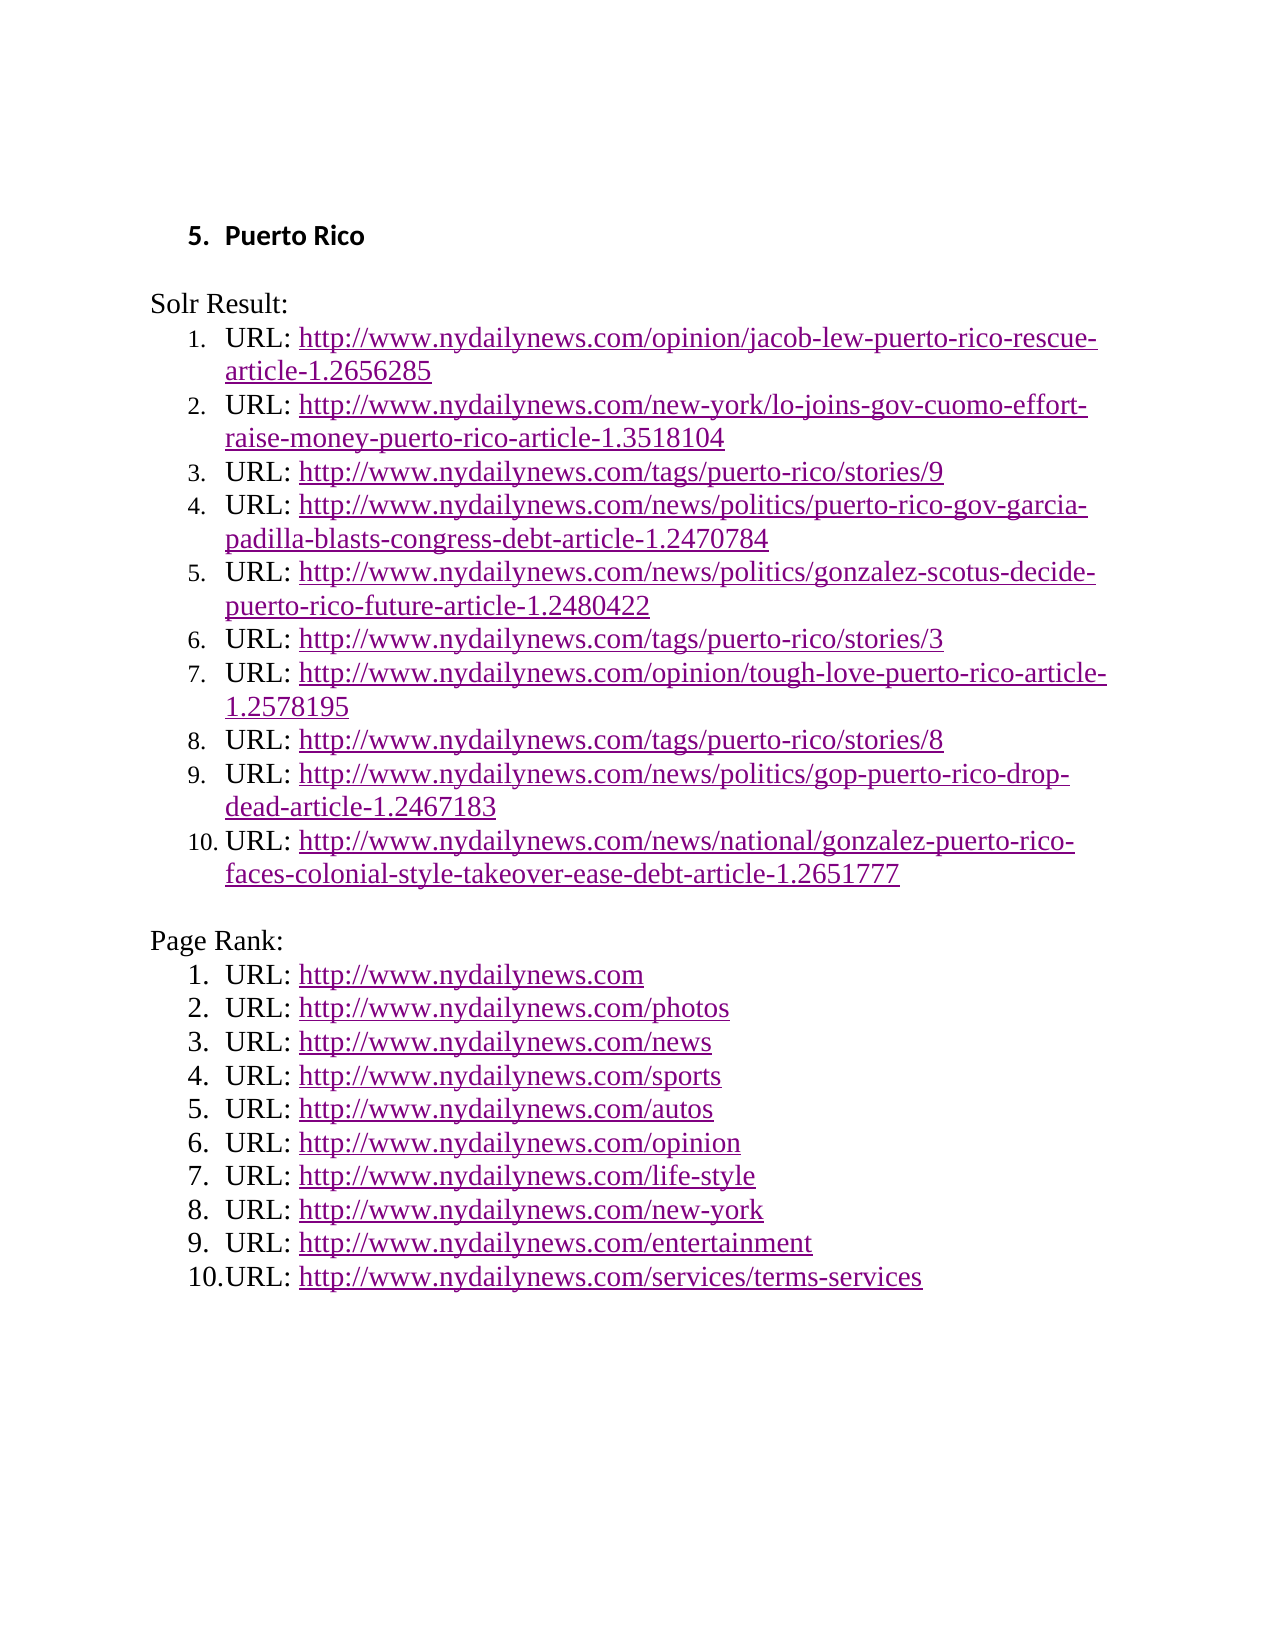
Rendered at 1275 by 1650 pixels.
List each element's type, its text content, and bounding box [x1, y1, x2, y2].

list URL: http://www.nydailynews.com/news/politics/gonzalez-scotus-decide-puerto-rico-future-article-1.2480422 [187, 554, 1125, 622]
list URL: http://www.nydailynews.com/photos [187, 991, 1125, 1024]
list URL: http://www.nydailynews.com/news/politics/puerto-rico-gov-garcia-padilla-blasts-congress-debt-article-1.2470784 [187, 487, 1125, 554]
text Solr Result: [150, 286, 1125, 320]
list URL: http://www.nydailynews.com/opinion/jacob-lew-puerto-rico-rescue-article-1.2656285 [187, 320, 1125, 387]
list URL: http://www.nydailynews.com/life-style [187, 1158, 1125, 1192]
list URL: http://www.nydailynews.com/services/terms-services [187, 1259, 1125, 1292]
list URL: http://www.nydailynews.com/tags/puerto-rico/stories/8 [187, 722, 1125, 756]
list URL: http://www.nydailynews.com/tags/puerto-rico/stories/9 [187, 454, 1125, 487]
list URL: http://www.nydailynews.com/news [187, 1024, 1125, 1058]
list Puerto Rico [187, 217, 1125, 253]
list URL: http://www.nydailynews.com/news/national/gonzalez-puerto-rico-faces-colonial-style-takeover-ease-debt-article-1.2651777 [187, 823, 1125, 890]
list URL: http://www.nydailynews.com/entertainment [187, 1225, 1125, 1259]
list URL: http://www.nydailynews.com/opinion [187, 1125, 1125, 1158]
list URL: http://www.nydailynews.com/new-york/lo-joins-gov-cuomo-effort-raise-money-puerto-rico-article-1.3518104 [187, 387, 1125, 454]
list URL: http://www.nydailynews.com/autos [187, 1091, 1125, 1125]
list URL: http://www.nydailynews.com/sports [187, 1058, 1125, 1091]
list URL: http://www.nydailynews.com/new-york [187, 1192, 1125, 1225]
list URL: http://www.nydailynews.com [187, 957, 1125, 991]
list URL: http://www.nydailynews.com/tags/puerto-rico/stories/3 [187, 622, 1125, 655]
list URL: http://www.nydailynews.com/news/politics/gop-puerto-rico-drop-dead-article-1.2467183 [187, 756, 1125, 823]
text Page Rank: [150, 923, 1125, 957]
list URL: http://www.nydailynews.com/opinion/tough-love-puerto-rico-article-1.2578195 [187, 655, 1125, 722]
